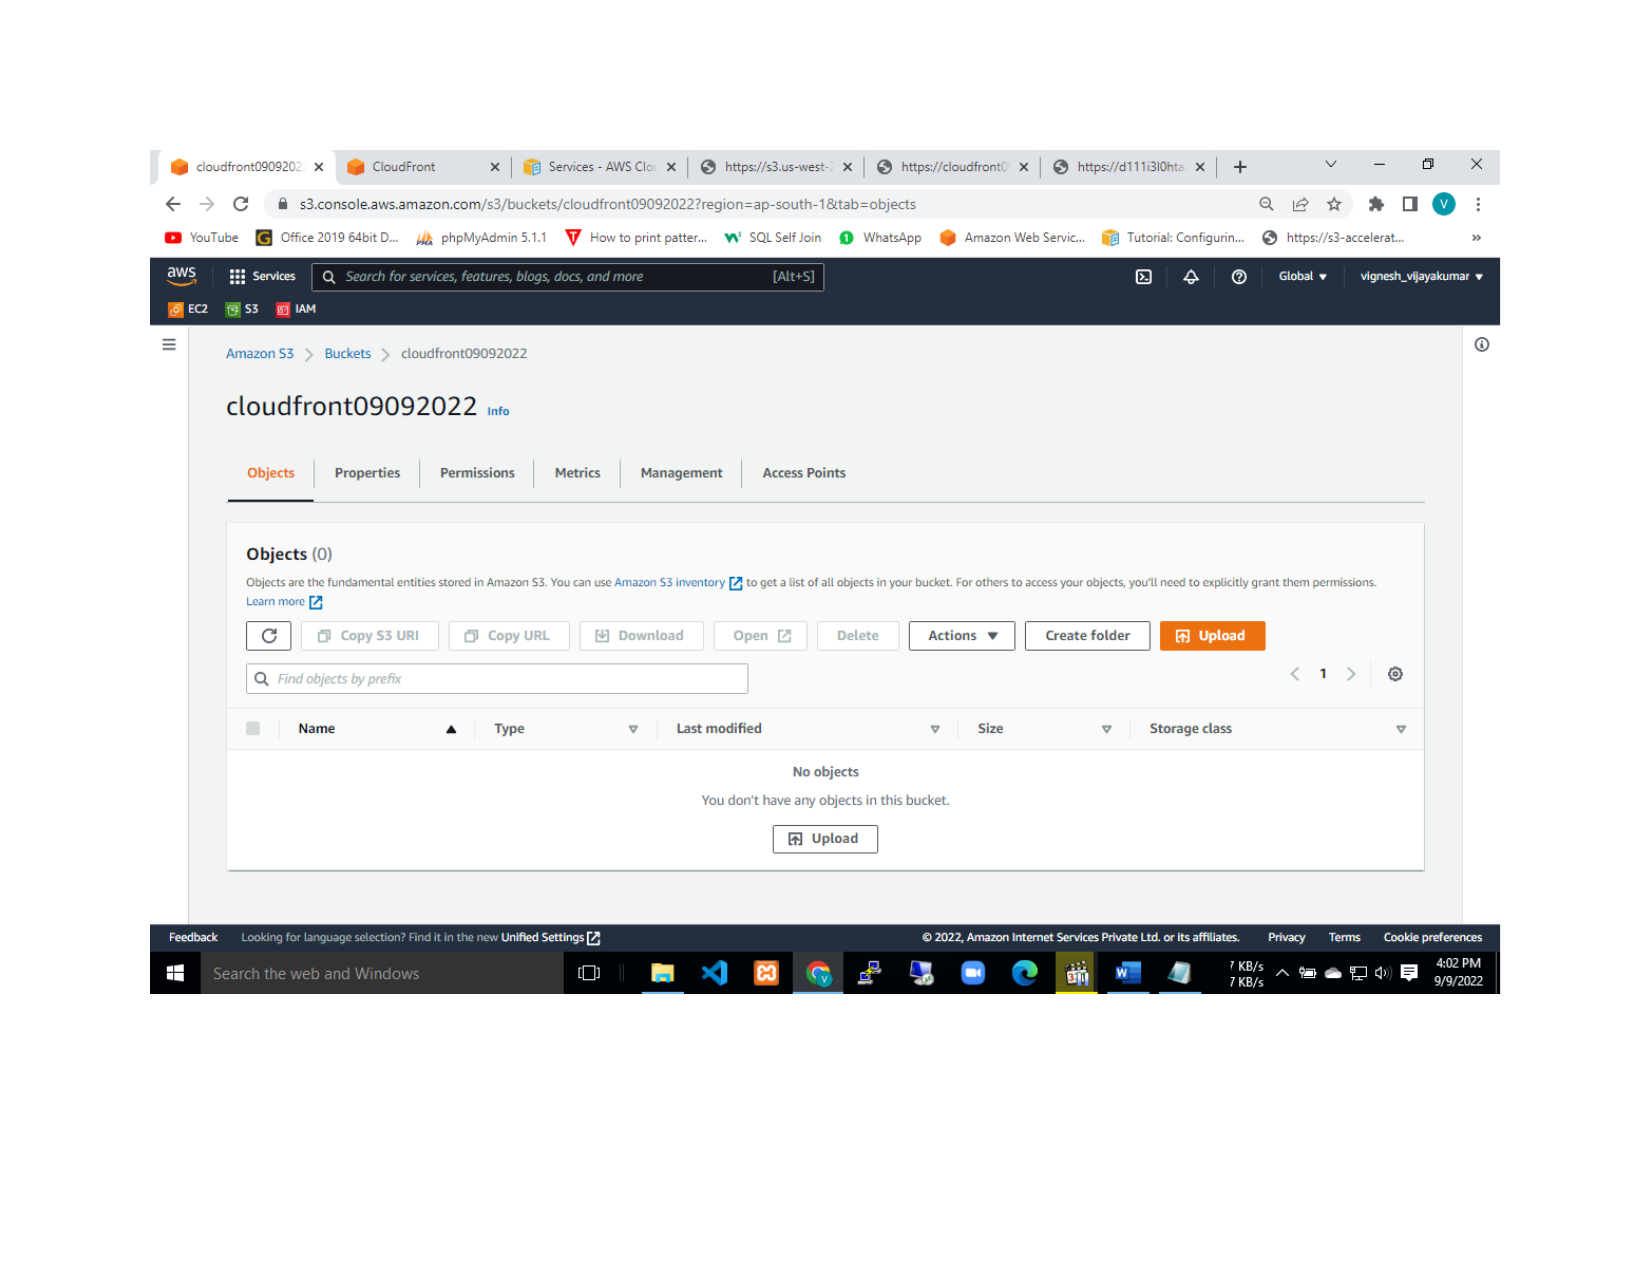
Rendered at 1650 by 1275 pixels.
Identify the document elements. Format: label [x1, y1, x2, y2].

picture [150, 150, 1500, 994]
